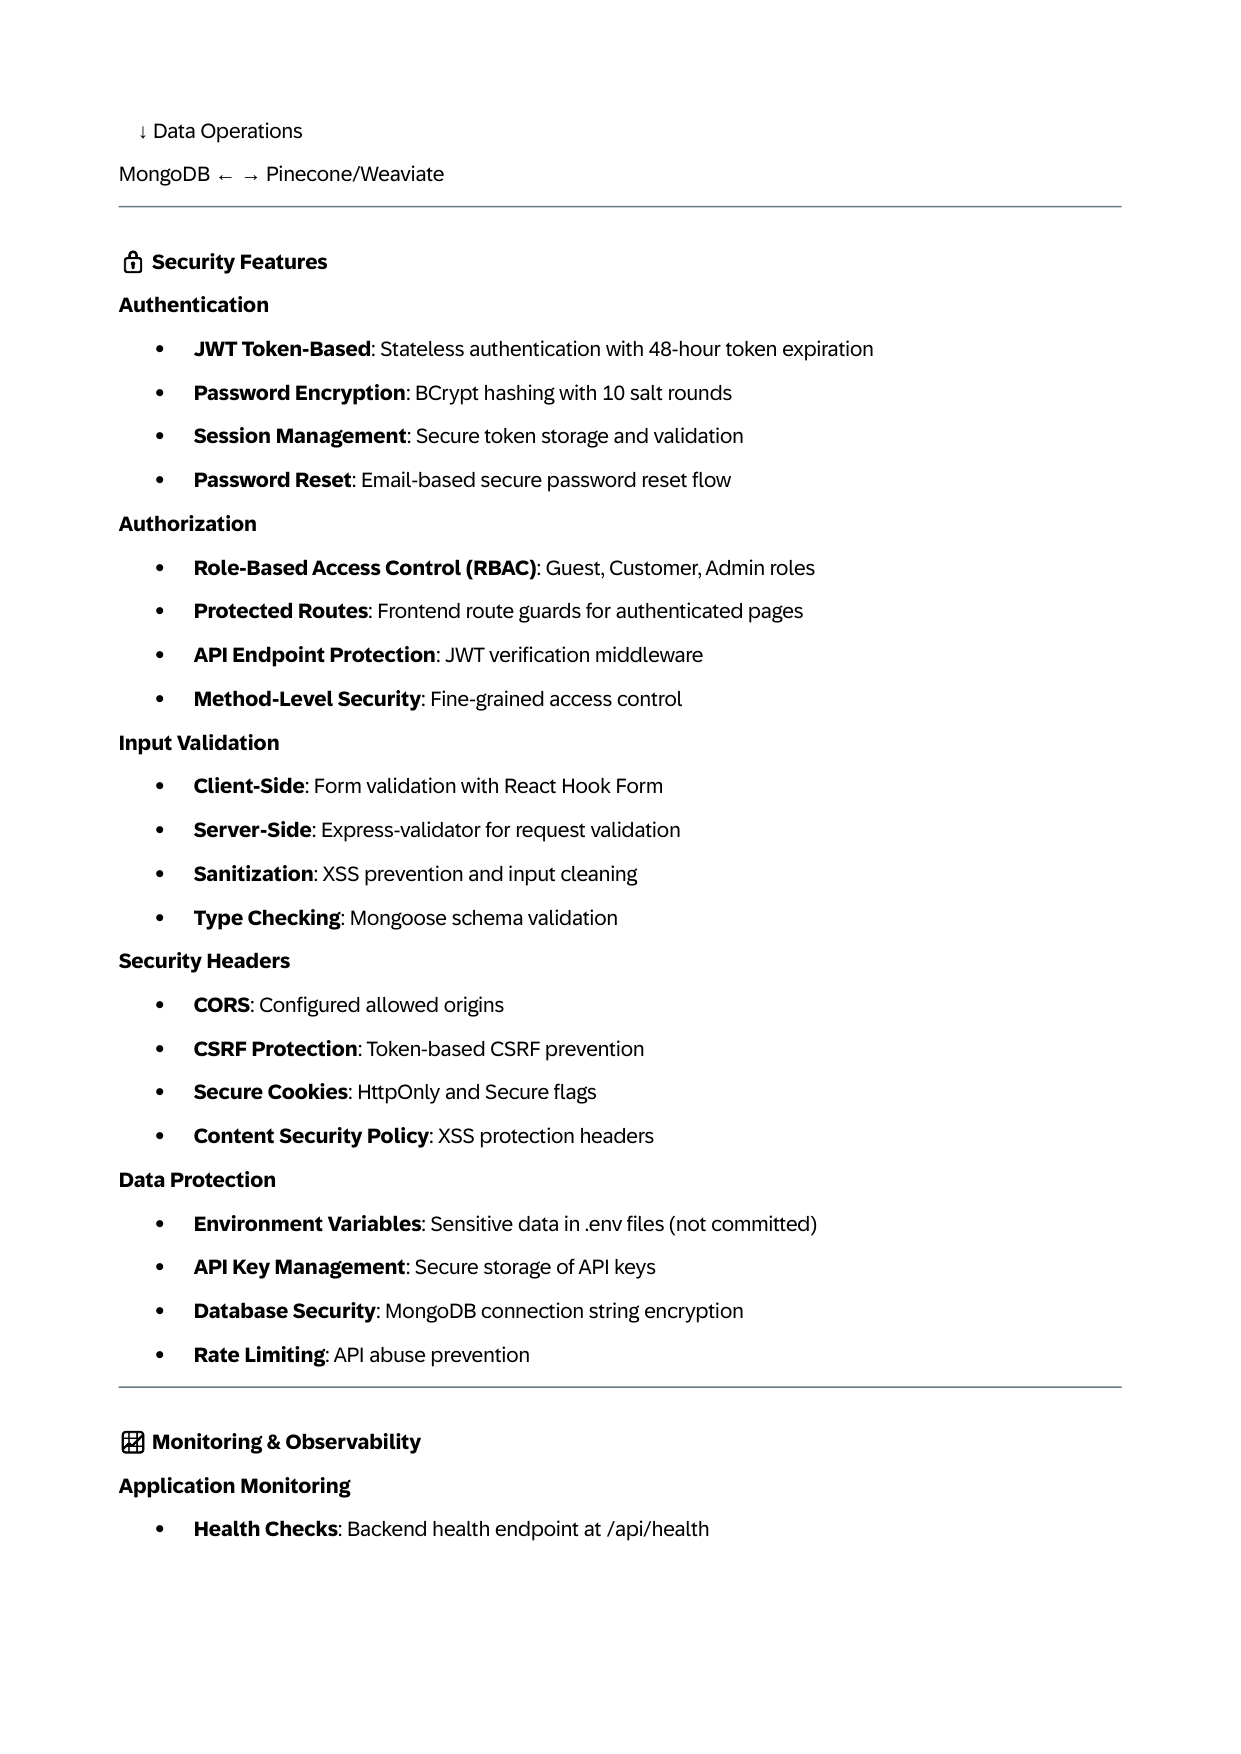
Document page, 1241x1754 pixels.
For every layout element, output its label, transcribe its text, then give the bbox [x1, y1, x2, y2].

list Health Checks: Backend health endpoint at /api/health [156, 1517, 1122, 1541]
list JWT Token-Based: Stateless authentication with 48-hour token expiration [156, 337, 1122, 361]
text 🔒 Security Features [118, 249, 1122, 273]
list Password Encryption: BCrypt hashing with 10 salt rounds [156, 381, 1122, 404]
text Application Monitoring [118, 1474, 1122, 1498]
list Type Checking: Mongoose schema validation [156, 905, 1122, 929]
list Content Security Policy: XSS protection headers [156, 1124, 1122, 1148]
text MongoDB ← → Pinecone/Weaviate [118, 162, 1122, 186]
text Data Protection [118, 1168, 1122, 1192]
list Environment Variables: Sensitive data in .env files (not committed) [156, 1211, 1122, 1235]
list Client-Side: Form validation with React Hook Form [156, 774, 1122, 798]
text 📈 Monitoring & Observability [141, 1430, 1122, 1454]
list Password Reset: Email-based secure password reset flow [156, 468, 1122, 492]
list API Endpoint Protection: JWT verification middleware [156, 643, 1122, 667]
text Input Validation [118, 730, 1122, 754]
list CSRF Protection: Token-based CSRF prevention [156, 1036, 1122, 1061]
list Protected Routes: Frontend route guards for authenticated pages [156, 599, 1122, 623]
list Rate Limiting: API abuse prevention [156, 1343, 1122, 1367]
list Secure Cookies: HttpOnly and Secure flags [156, 1080, 1122, 1104]
list Method-Level Security: Fine-grained access control [156, 687, 1122, 711]
list Session Management: Secure token storage and validation [156, 424, 1122, 448]
list Database Security: MongoDB connection string encryption [156, 1299, 1122, 1323]
list Sanitization: XSS prevention and input cleaning [156, 862, 1122, 886]
text Security Headers [118, 949, 1122, 973]
text Authorization [118, 512, 1122, 536]
text Authentication [118, 293, 1122, 317]
list Server-Side: Express-validator for request validation [156, 818, 1122, 842]
list Role-Based Access Control (RBAC): Guest, Customer, Admin roles [156, 555, 1122, 579]
list CORS: Configured allowed origins [156, 993, 1122, 1017]
text ↓ Data Operations [118, 118, 1122, 142]
list API Key Management: Secure storage of API keys [156, 1255, 1122, 1279]
